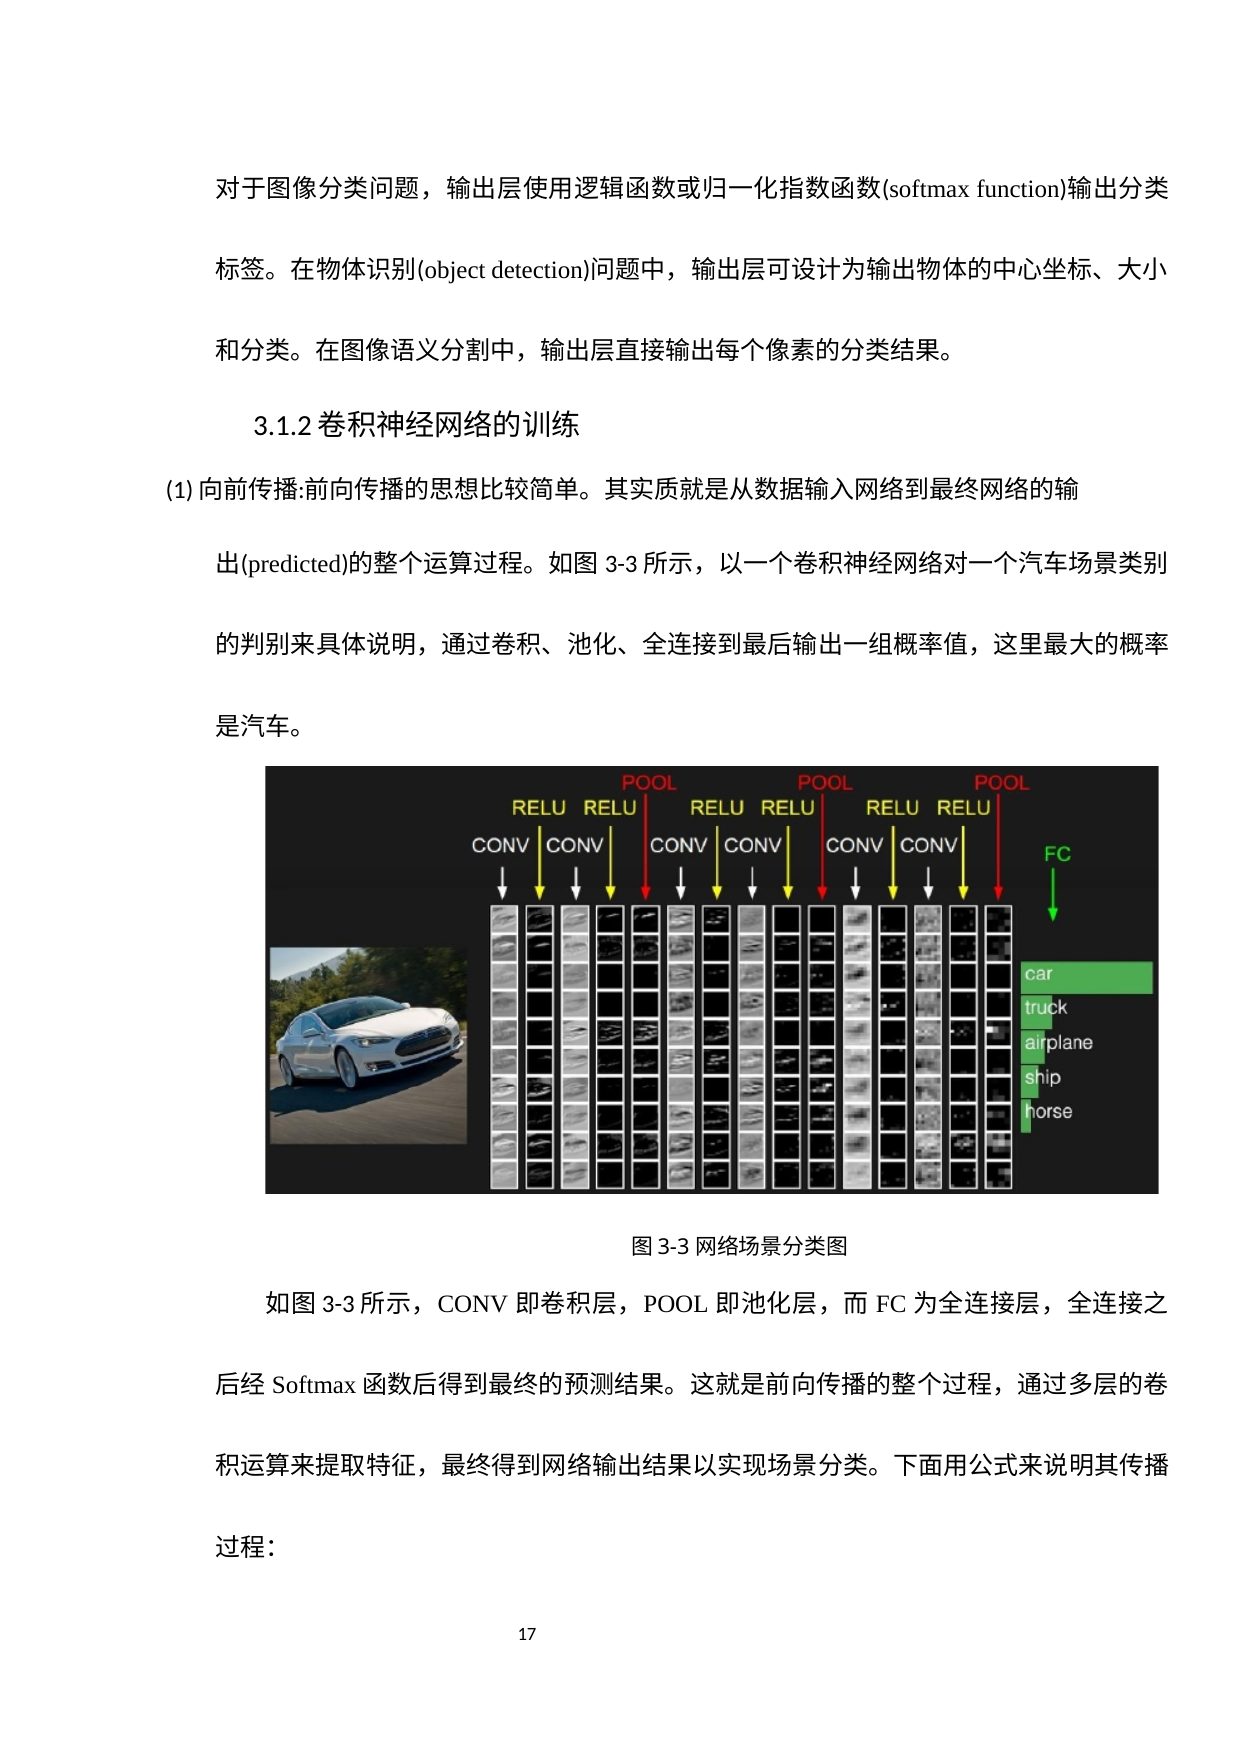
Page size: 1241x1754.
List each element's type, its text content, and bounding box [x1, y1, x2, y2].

list 图3-3 网络场景分类图 [215, 1228, 1169, 1261]
list 出(predicted)的整个运算过程。如图 3-3 所示，以一个卷积神经网络对一个汽车场景类别的判别来具体说明，通过卷积、池化、全连接到最后输出一组概率值，这里最大的概率是汽车。 [215, 529, 1169, 757]
subtitle 3.1.2卷积神经网络的训练 [253, 390, 1169, 455]
picture [265, 766, 1159, 1194]
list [215, 154, 1169, 381]
list 如图3-3所示，CONV 即卷积层，POOL 即池化层，而 FC 为全连接层，全连接之后经 Softmax 函数后得到最终的预测结果。这就是前向传播的整个过程，通过多层的卷积运算来提取特征，最终得到网络输出结果以实现场景分类。下面用公式来说明其传播过程： [215, 1269, 1169, 1578]
list 向前传播:前向传播的思想比较简单。其实质就是从数据输入网络到最终网络的输 [165, 455, 1169, 520]
